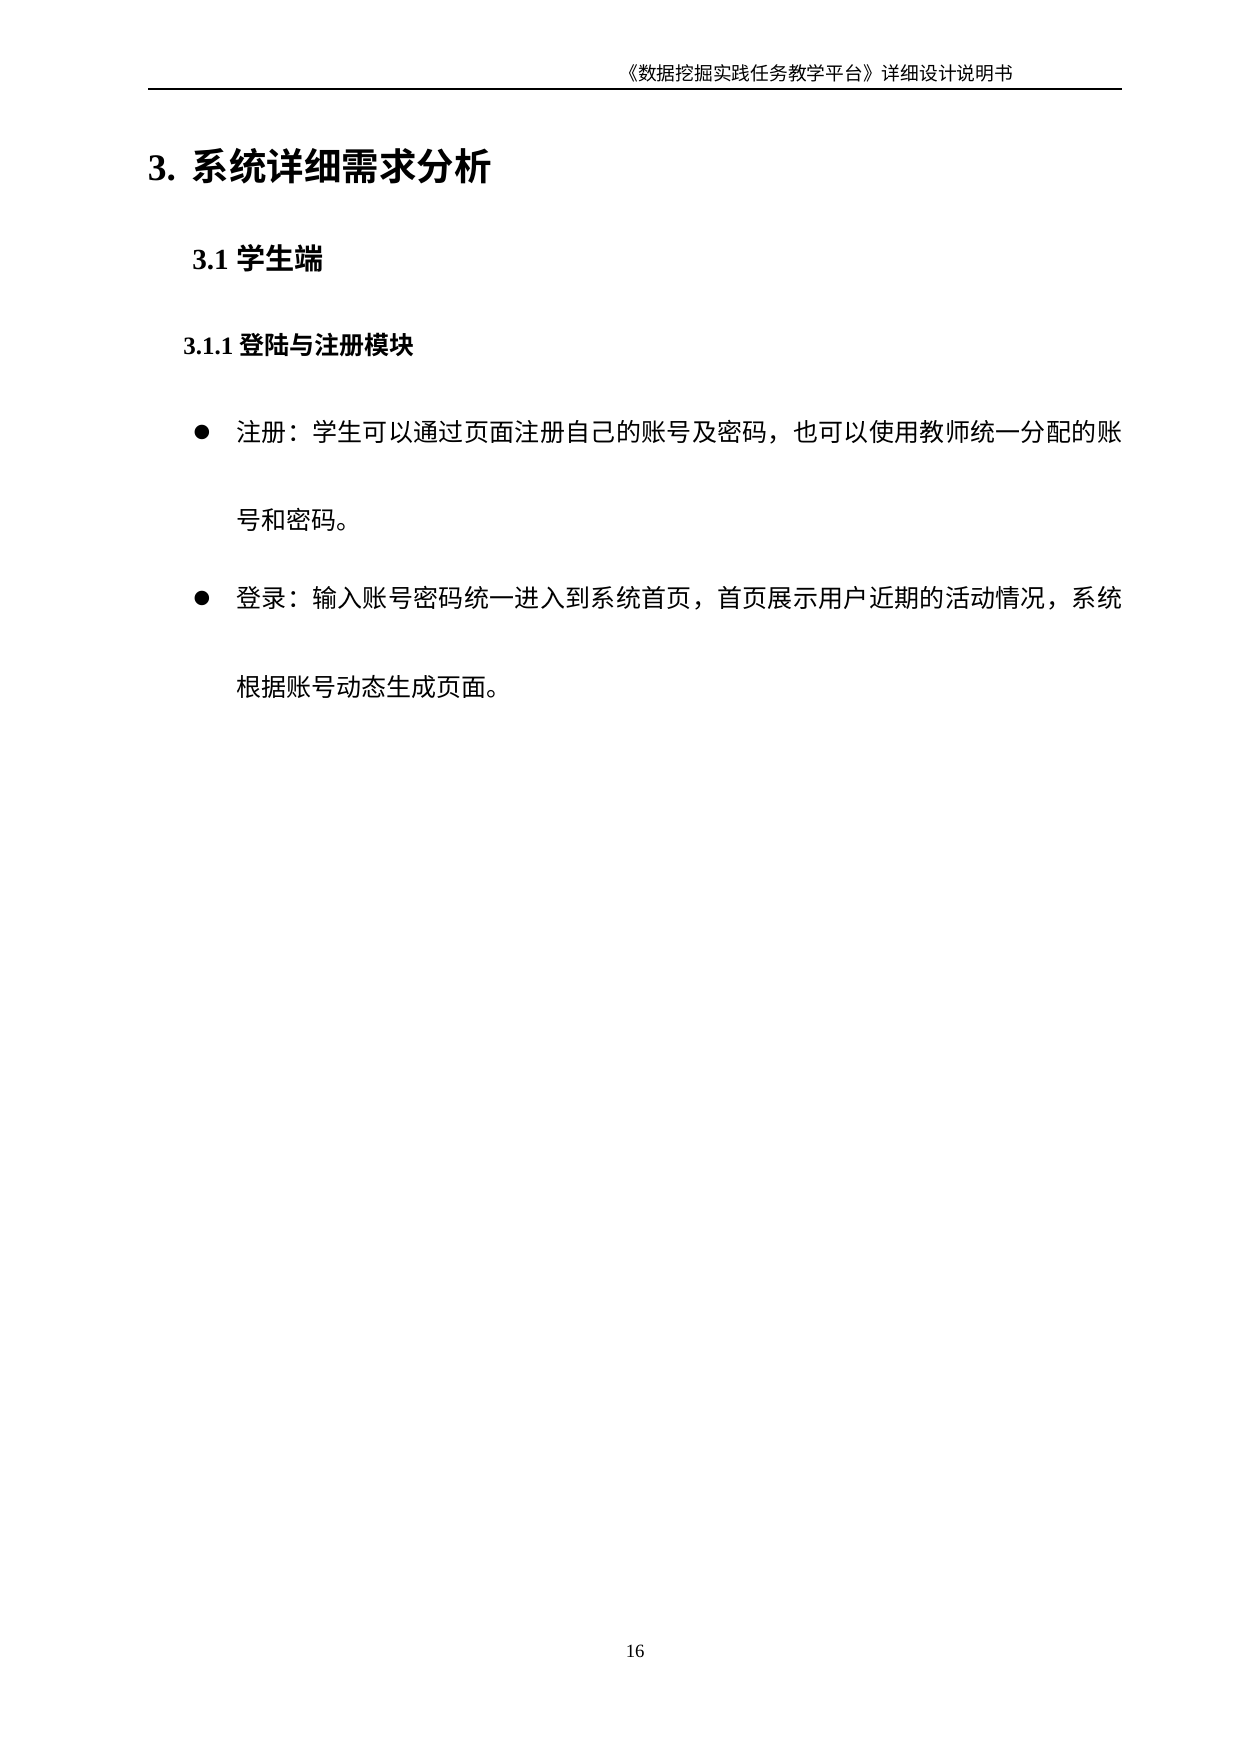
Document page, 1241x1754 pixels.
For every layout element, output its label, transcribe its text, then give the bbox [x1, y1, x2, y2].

subtitle 登陆与注册模块 [183, 309, 1122, 377]
subtitle 登录：输入账号密码统一进入到系统首页，首页展示用户近期的活动情况，系统根据账号动态生成页面。 [192, 563, 1122, 719]
subtitle 注册：学生可以通过页面注册自己的账号及密码，也可以使用教师统一分配的账号和密码。 [192, 396, 1122, 552]
subtitle 系统详细需求分析 [148, 130, 1122, 198]
subtitle 学生端 [192, 223, 1122, 291]
